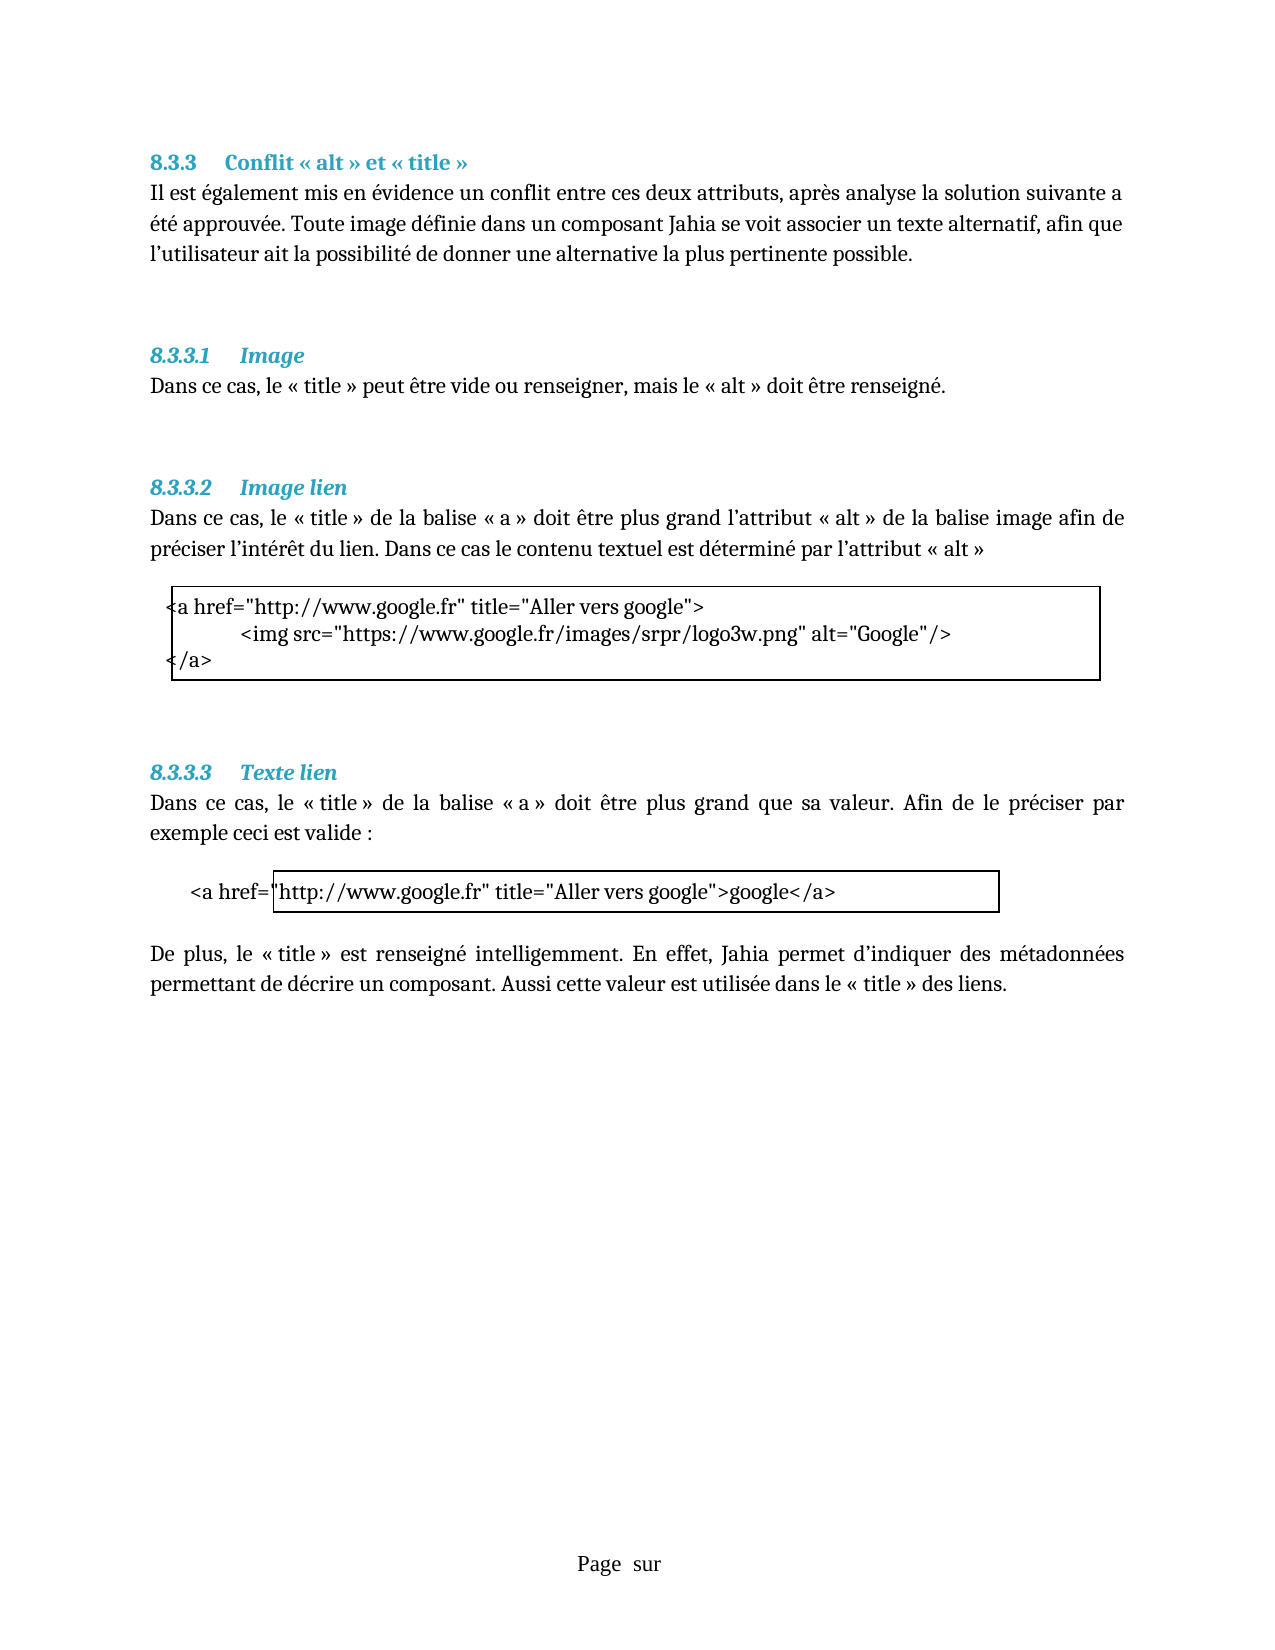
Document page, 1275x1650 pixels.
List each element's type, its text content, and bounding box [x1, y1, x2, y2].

text De plus, le « title » est renseigné intelligemment. En effet, Jahia permet d’indiquer des métadonnées permettant de décrire un composant. Aussi cette valeur est utilisée dans le « title » des liens. [150, 941, 1125, 997]
text Dans ce cas, le « title » de la balise « a » doit être plus grand l’attribut « alt » de la balise image afin de préciser l’intérêt du lien. Dans ce cas le contenu textuel est déterminé par l’attribut « alt » [150, 505, 1125, 562]
text Dans ce cas, le « title » peut être vide ou renseigner, mais le « alt » doit être renseigné. [150, 373, 1125, 399]
text Il est également mis en évidence un conflit entre ces deux attributs, après analyse la solution suivante a été approuvée. Toute image définie dans un composant Jahia se voit associer un texte alternatif, afin que l’utilisateur ait la possibilité de donner une alternative la plus pertinente possible. [150, 180, 1125, 267]
subtitle Image [150, 343, 1125, 369]
subtitle Texte lien [150, 759, 1125, 786]
subtitle Image lien [150, 475, 1125, 501]
subtitle Conflit « alt » et « title » [150, 150, 1125, 176]
text Dans ce cas, le « title » de la balise « a » doit être plus grand que sa valeur. Afin de le préciser par exemple ceci est valide : [150, 790, 1125, 846]
